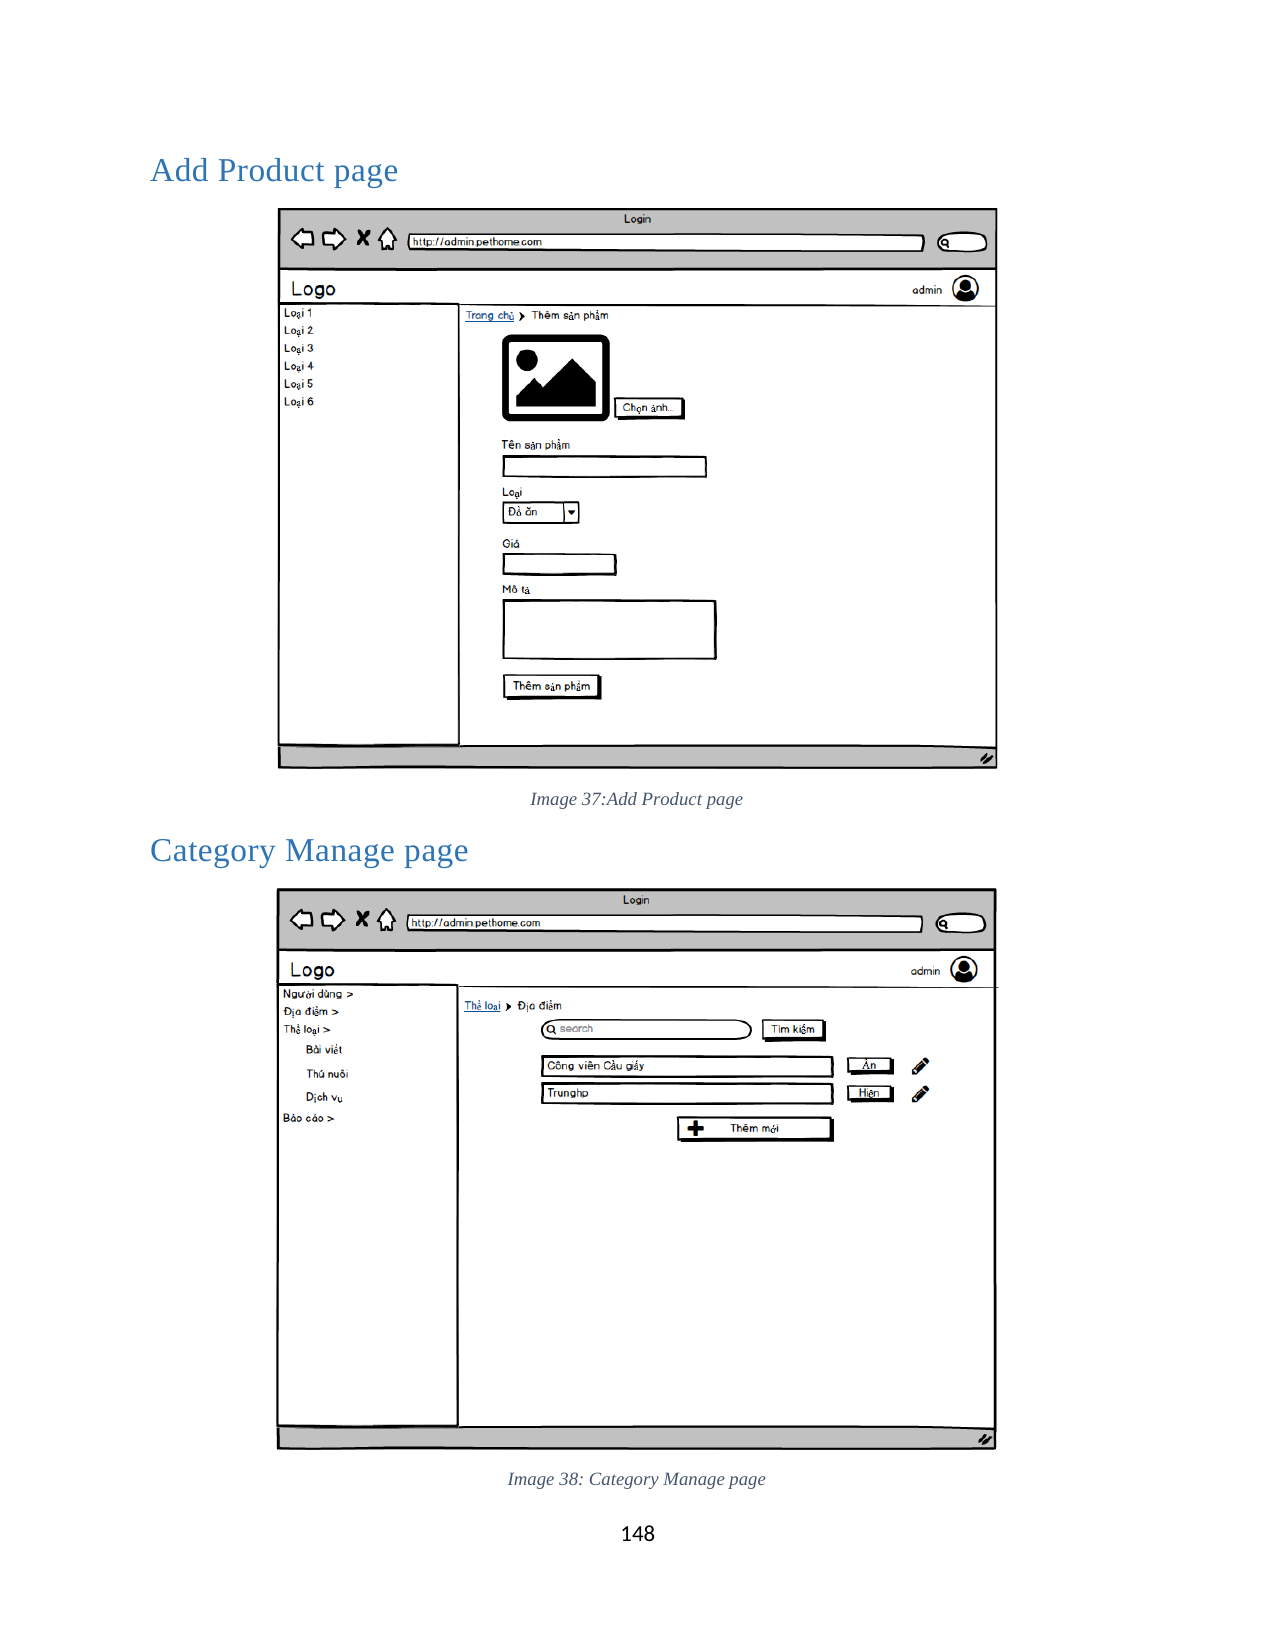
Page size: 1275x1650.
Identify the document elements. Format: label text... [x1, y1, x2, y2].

title Category Manage page [150, 830, 1125, 869]
picture [277, 208, 998, 769]
picture [276, 888, 999, 1450]
title Add Product page [150, 150, 1125, 188]
